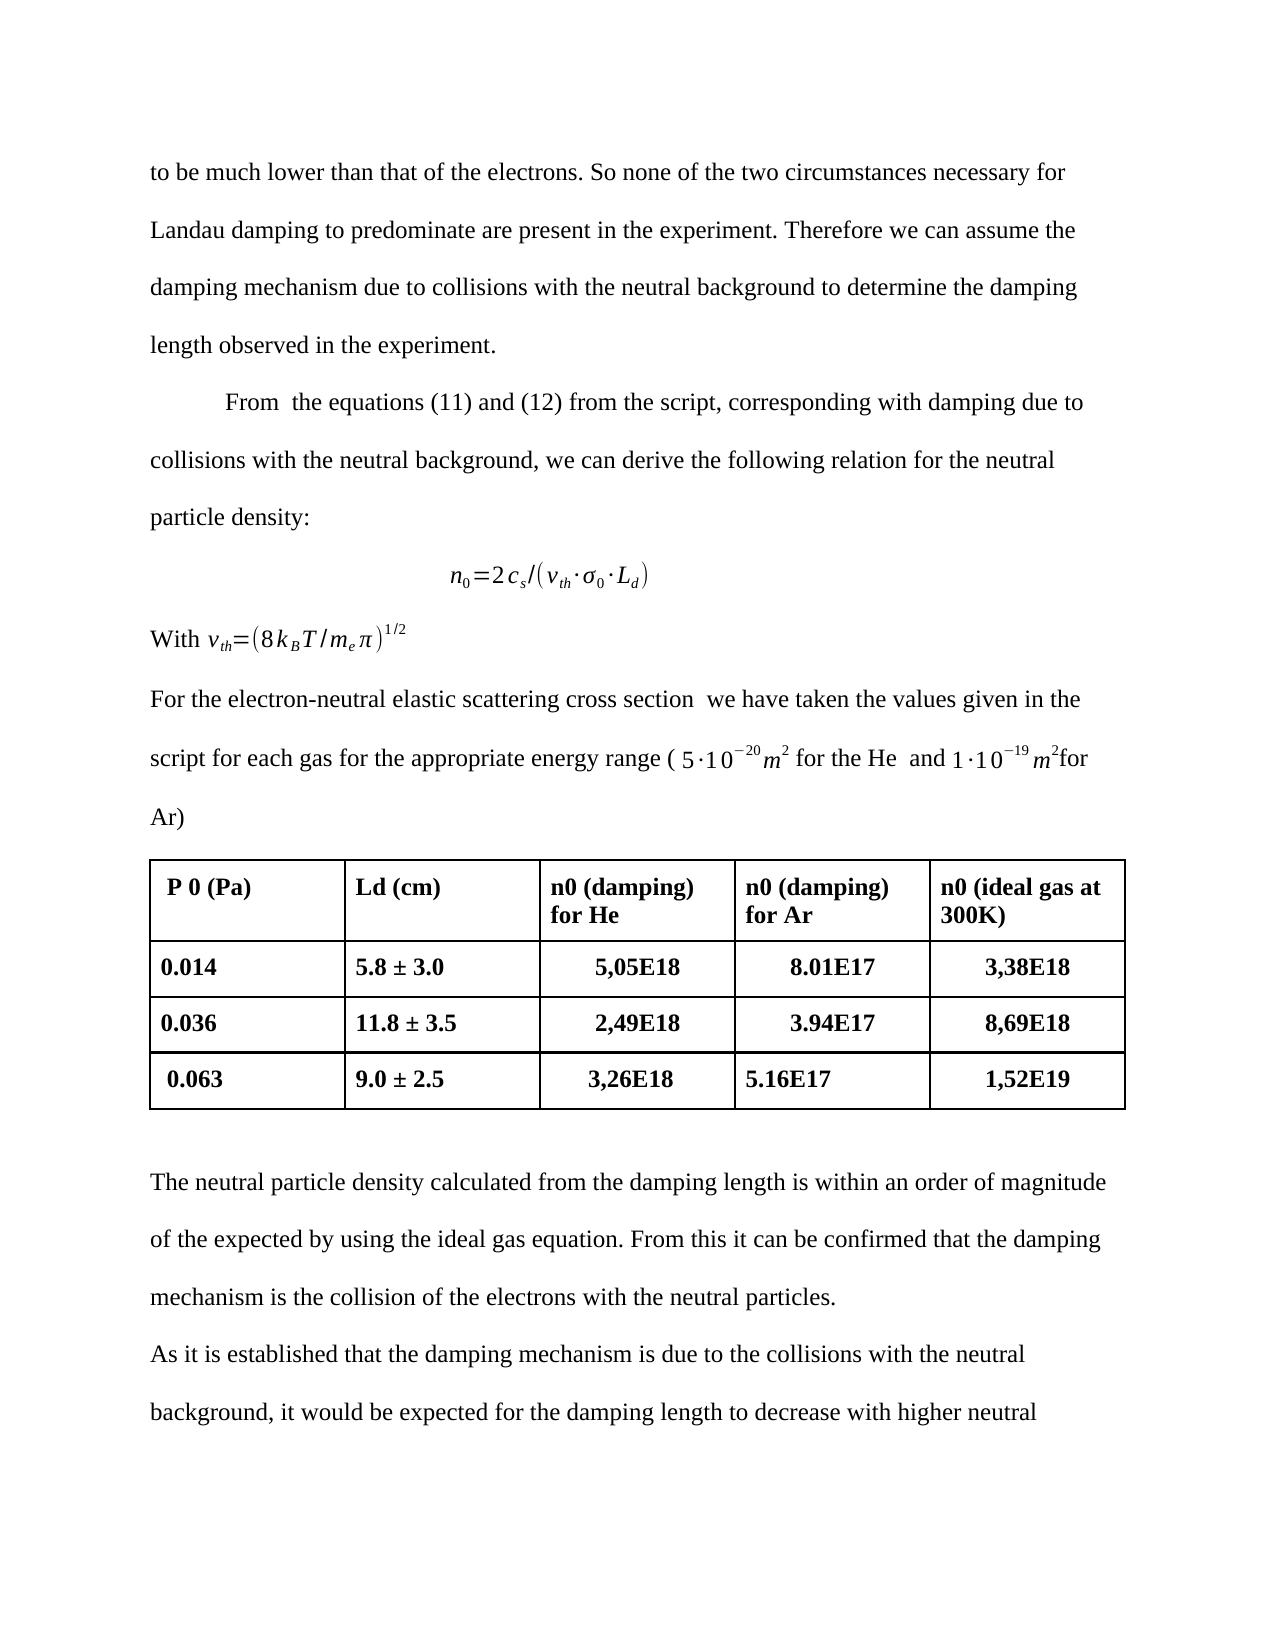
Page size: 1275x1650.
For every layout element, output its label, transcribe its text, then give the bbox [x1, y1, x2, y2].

table_cell 8,69E18 [931, 998, 1124, 1051]
table_cell 3,38E18 [931, 942, 1124, 996]
table_cell 0.014 [151, 942, 344, 996]
table_header Ld (cm) [346, 861, 539, 939]
table_cell 3.94E17 [736, 998, 929, 1051]
table_header P 0 (Pa) [151, 861, 344, 939]
table_header n0 (ideal gas at 300K) [931, 861, 1124, 939]
text The neutral particle density calculated from the damping length is within an order of magnitude of the expected by using the ideal gas equation. From this it can be confirmed that the damping mechanism is the collision of the electrons with the neutral particles. [150, 1167, 1125, 1311]
text For the electron-neutral elastic scattering cross section we have taken the values given in the script for each gas for the appropriate energy range ( for the He and for Ar) [150, 684, 1125, 830]
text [150, 157, 1125, 359]
table_cell 0.063 [151, 1054, 344, 1107]
table_cell 5.16E17 [736, 1054, 929, 1107]
table_cell 8.01E17 [736, 942, 929, 996]
table_header n0 (damping) for He [541, 861, 734, 939]
table_cell 1,52E19 [931, 1054, 1124, 1107]
text With [150, 621, 1125, 656]
table_header n0 (damping) for Ar [736, 861, 929, 939]
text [150, 1339, 1125, 1426]
table_cell 5,05E18 [541, 942, 734, 996]
table_cell 5.8 ± 3.0 [346, 942, 539, 996]
text From the equations (11) and (12) from the script, corresponding with damping due to collisions with the neutral background, we can derive the following relation for the neutral particle density: [150, 387, 1125, 531]
table_cell 11.8 ± 3.5 [346, 998, 539, 1051]
table_cell 0.036 [151, 998, 344, 1051]
table_cell 9.0 ± 2.5 [346, 1054, 539, 1107]
table_cell 2,49E18 [541, 998, 734, 1051]
table_cell 3,26E18 [541, 1054, 734, 1107]
